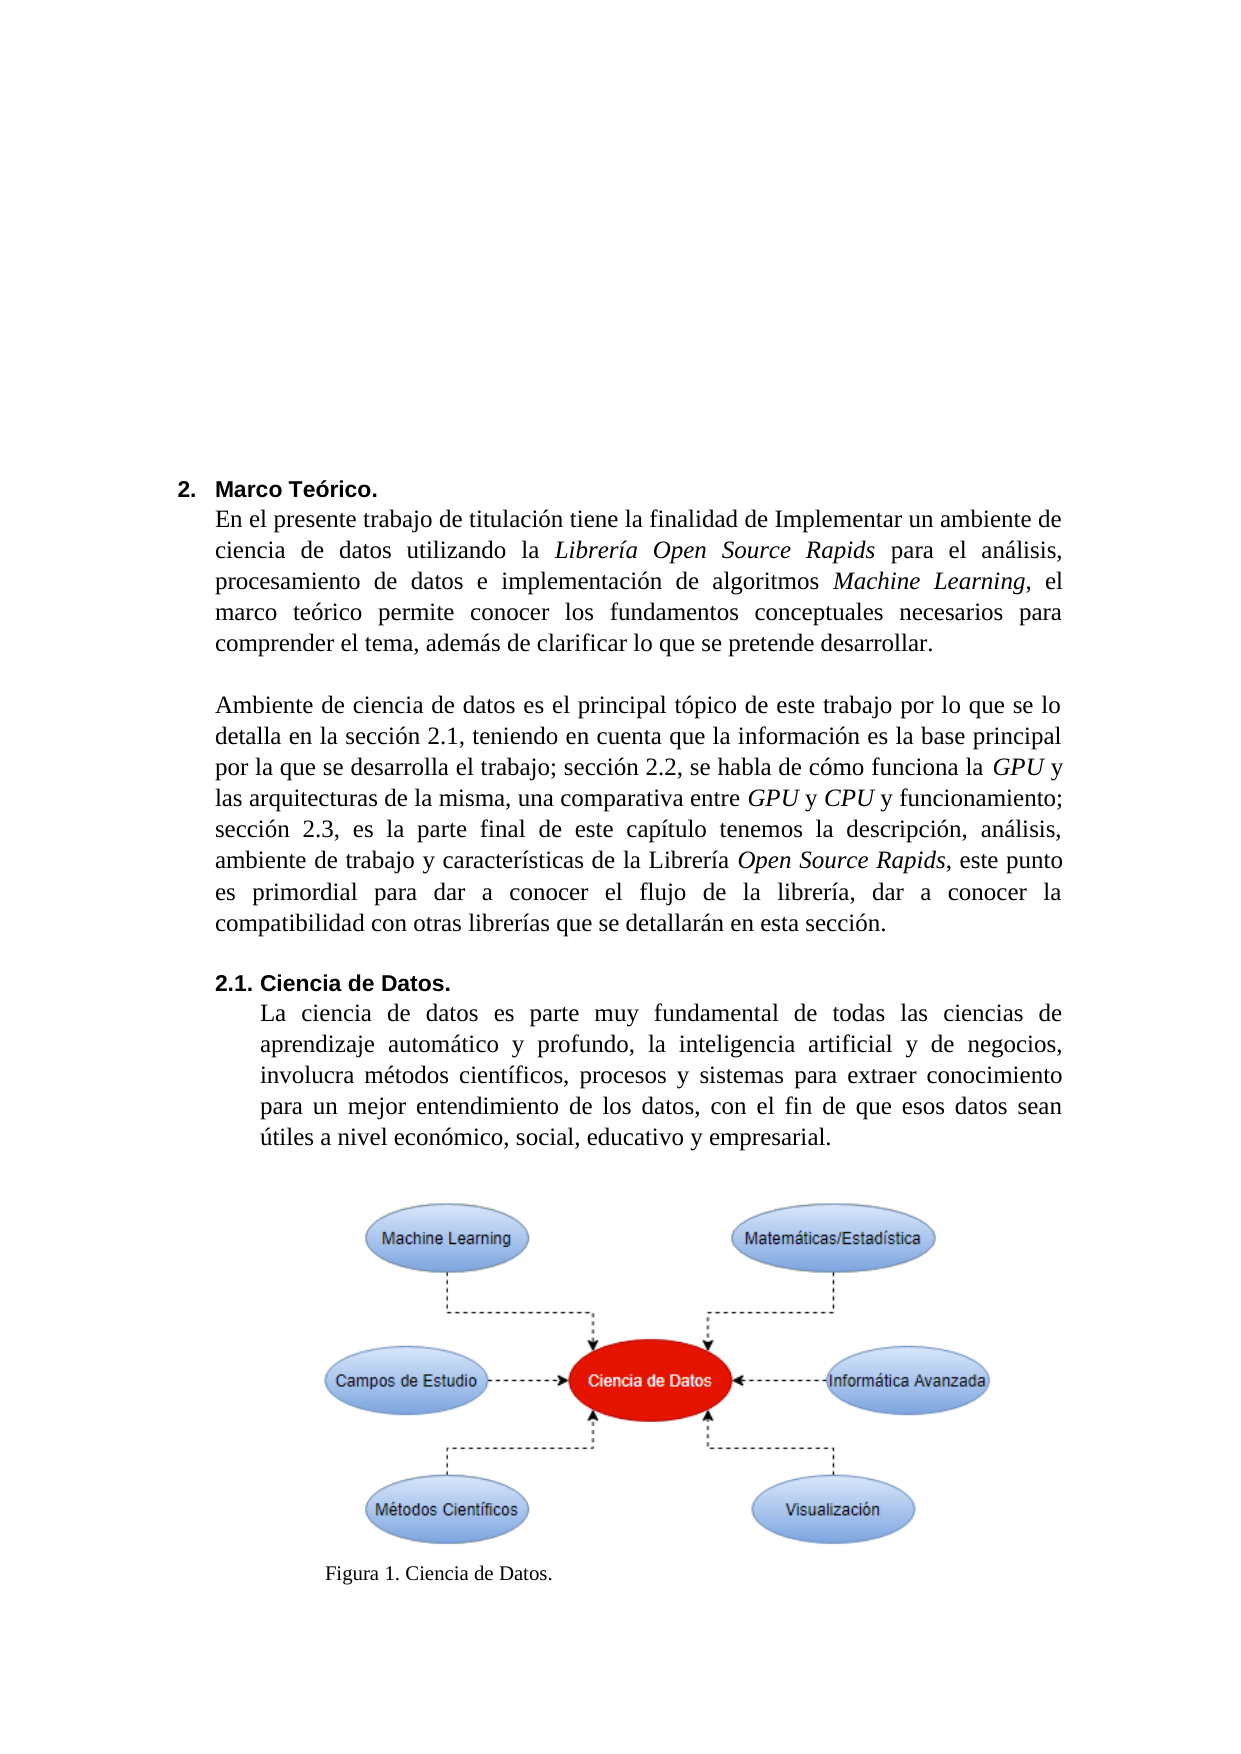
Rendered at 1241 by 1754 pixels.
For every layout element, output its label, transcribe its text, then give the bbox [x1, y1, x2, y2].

list La ciencia de datos es parte muy fundamental de todas las ciencias de aprendizaje automático y profundo, la inteligencia artificial y de negocios, involucra métodos científicos, procesos y sistemas para extraer conocimiento para un mejor entendimiento de los datos, con el fin de que esos datos sean útiles a nivel económico, social, educativo y empresarial. [260, 998, 1063, 1151]
list Ciencia de Datos. [215, 970, 1063, 996]
list Ambiente de ciencia de datos es el principal tópico de este trabajo por lo que se lo detalla en la sección 2.1, teniendo en cuenta que la información es la base principal por la que se desarrolla el trabajo; sección 2.2, se habla de cómo funciona la GPU y las arquitecturas de la misma, una comparativa entre GPU y CPU y funcionamiento; sección 2.3, es la parte final de este capítulo tenemos la descripción, análisis, ambiente de trabajo y características de la Librería Open Source Rapids, este punto es primordial para dar a conocer el flujo de la librería, dar a conocer la compatibilidad con otras librerías que se detallarán en esta sección. [215, 690, 1063, 936]
list Figura 1. Ciencia de Datos. [260, 1561, 1063, 1585]
picture [322, 1186, 1001, 1559]
list En el presente trabajo de titulación tiene la finalidad de Implementar un ambiente de ciencia de datos utilizando la Librería Open Source Rapids para el análisis, procesamiento de datos e implementación de algoritmos Machine Learning, el marco teórico permite conocer los fundamentos conceptuales necesarios para comprender el tema, además de clarificar lo que se pretende desarrollar. [215, 504, 1063, 657]
list Marco Teórico. [177, 476, 1063, 502]
